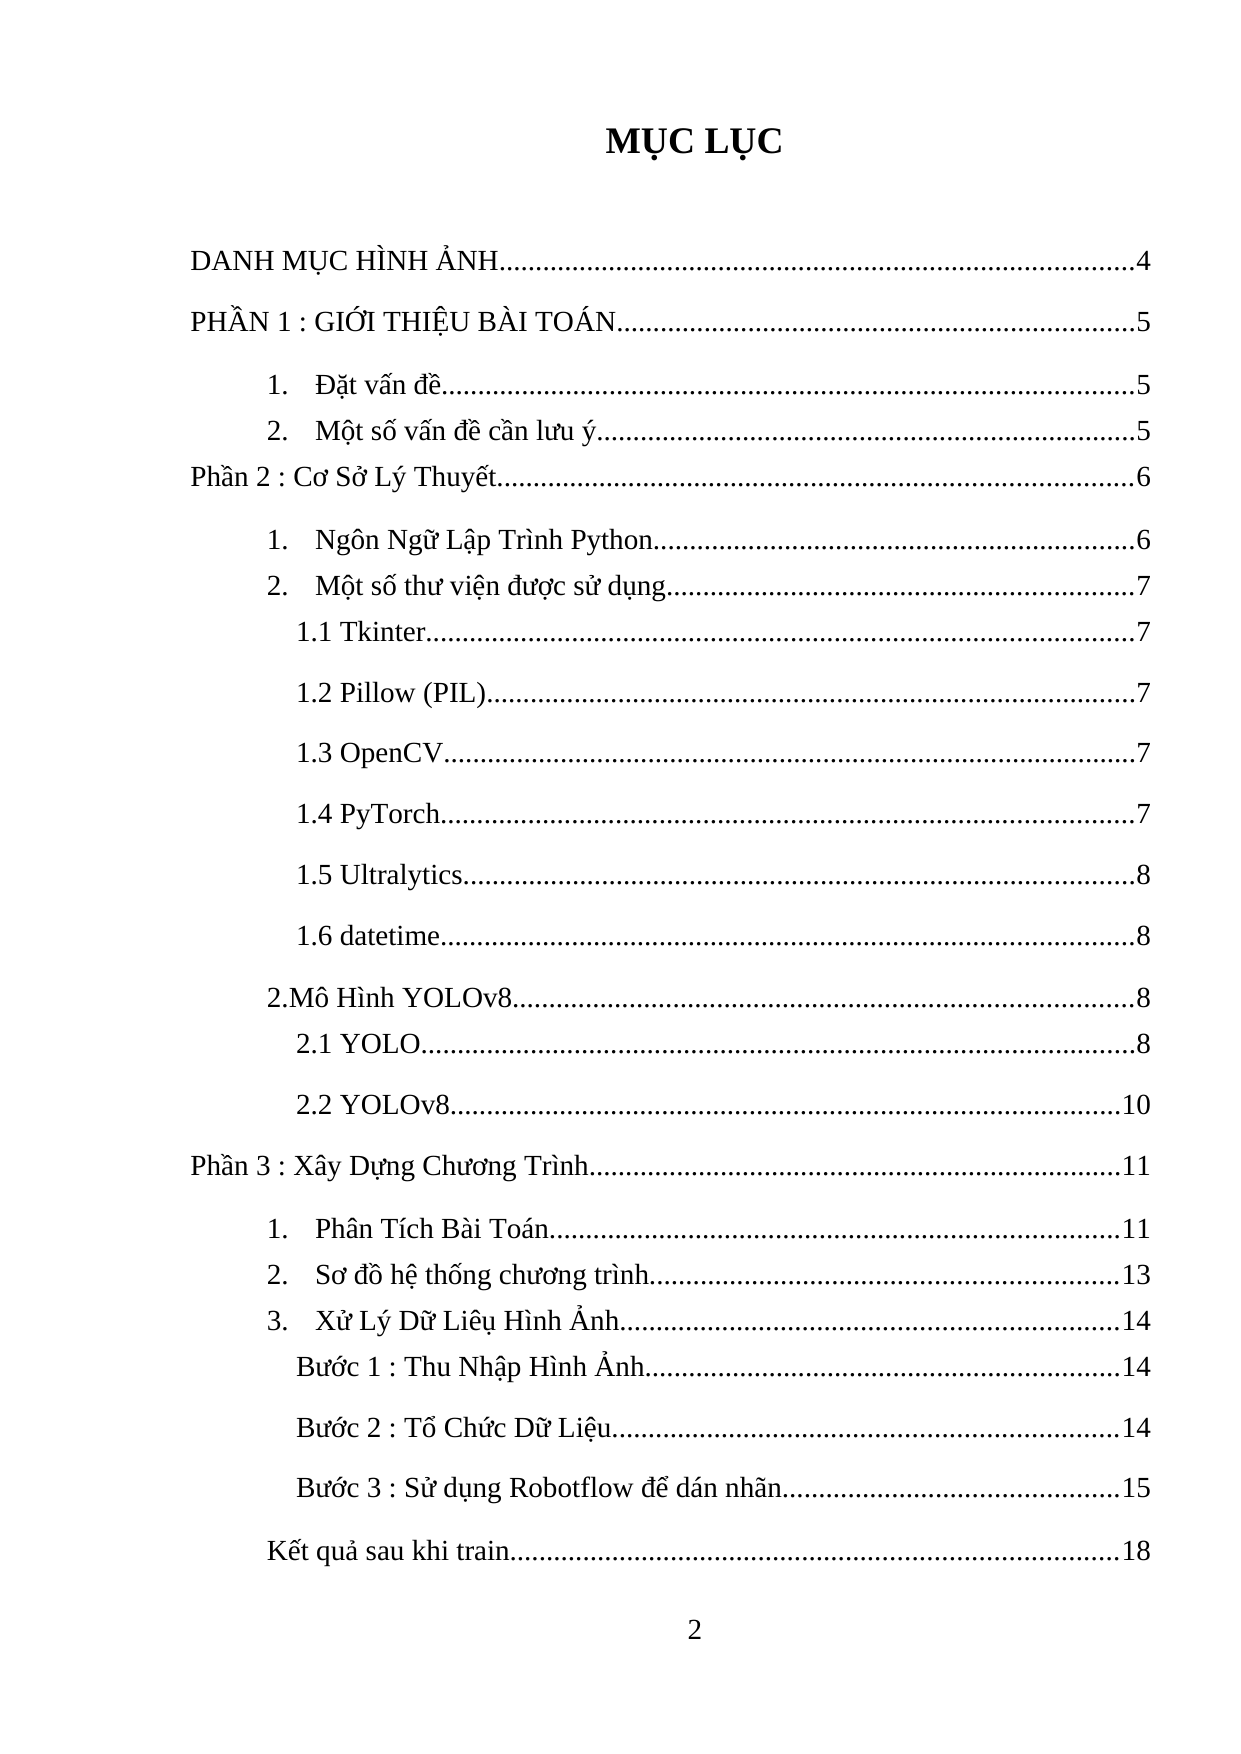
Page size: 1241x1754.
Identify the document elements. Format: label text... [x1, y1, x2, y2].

text MỤC LỤC [177, 118, 1152, 161]
